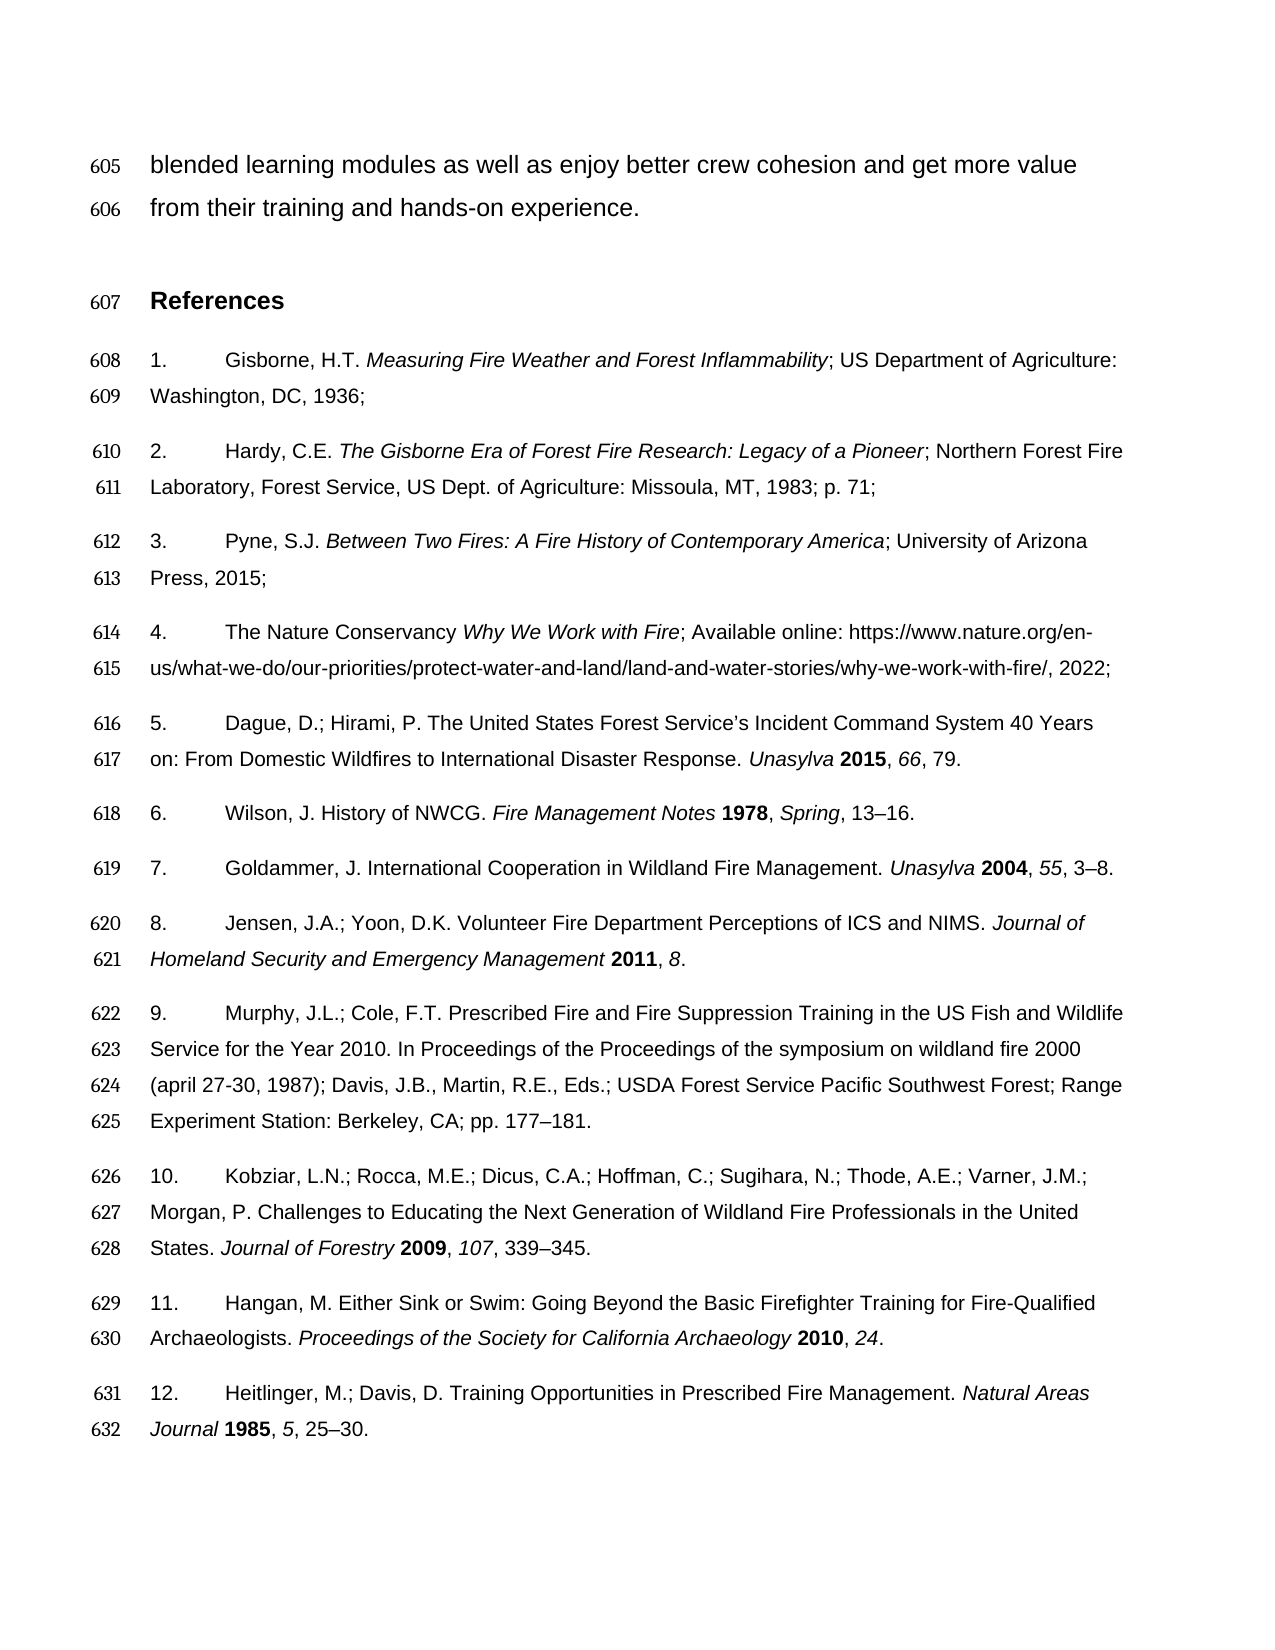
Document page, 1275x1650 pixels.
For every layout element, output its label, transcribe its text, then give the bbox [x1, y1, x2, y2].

text 8. Jensen, J.A.; Yoon, D.K. Volunteer Fire Department Perceptions of ICS and NIMS. Journal of Homeland Security and Emergency Management 2011, 8. [150, 911, 1125, 971]
text 6. Wilson, J. History of NWCG. Fire Management Notes 1978, Spring, 13–16. [150, 801, 1125, 825]
text 5. Dague, D.; Hirami, P. The United States Forest Service’s Incident Command System 40 Years on: From Domestic Wildfires to International Disaster Response. Unasylva 2015, 66, 79. [150, 711, 1125, 771]
text 3. Pyne, S.J. Between Two Fires: A Fire History of Contemporary America; University of Arizona Press, 2015; [150, 529, 1125, 589]
text 9. Murphy, J.L.; Cole, F.T. Prescribed Fire and Fire Suppression Training in the US Fish and Wildlife Service for the Year 2010. In Proceedings of the Proceedings of the symposium on wildland fire 2000 (april 27-30, 1987); Davis, J.B., Martin, R.E., Eds.; USDA Forest Service Pacific Southwest Forest; Range Experiment Station: Berkeley, CA; pp. 177–181. [150, 1001, 1125, 1133]
subtitle References [150, 286, 1125, 315]
text 10. Kobziar, L.N.; Rocca, M.E.; Dicus, C.A.; Hoffman, C.; Sugihara, N.; Thode, A.E.; Varner, J.M.; Morgan, P. Challenges to Educating the Next Generation of Wildland Fire Professionals in the United States. Journal of Forestry 2009, 107, 339–345. [150, 1164, 1125, 1259]
text 1. Gisborne, H.T. Measuring Fire Weather and Forest Inflammability; US Department of Agriculture: Washington, DC, 1936; [150, 348, 1125, 408]
text 7. Goldammer, J. International Cooperation in Wildland Fire Management. Unasylva 2004, 55, 3–8. [150, 856, 1125, 880]
text 12. Heitlinger, M.; Davis, D. Training Opportunities in Prescribed Fire Management. Natural Areas Journal 1985, 5, 25–30. [150, 1381, 1125, 1441]
text 4. The Nature Conservancy Why We Work with Fire; Available online: https://www.nature.org/en-us/what-we-do/our-priorities/protect-water-and-land/land-and-water-stories/why-we-work-with-fire/, 2022; [150, 620, 1125, 680]
text 11. Hangan, M. Either Sink or Swim: Going Beyond the Basic Firefighter Training for Fire-Qualified Archaeologists. Proceedings of the Society for California Archaeology 2010, 24. [150, 1290, 1125, 1350]
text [150, 150, 1125, 222]
text 2. Hardy, C.E. The Gisborne Era of Forest Fire Research: Legacy of a Pioneer; Northern Forest Fire Laboratory, Forest Service, US Dept. of Agriculture: Missoula, MT, 1983; p. 71; [150, 439, 1125, 499]
